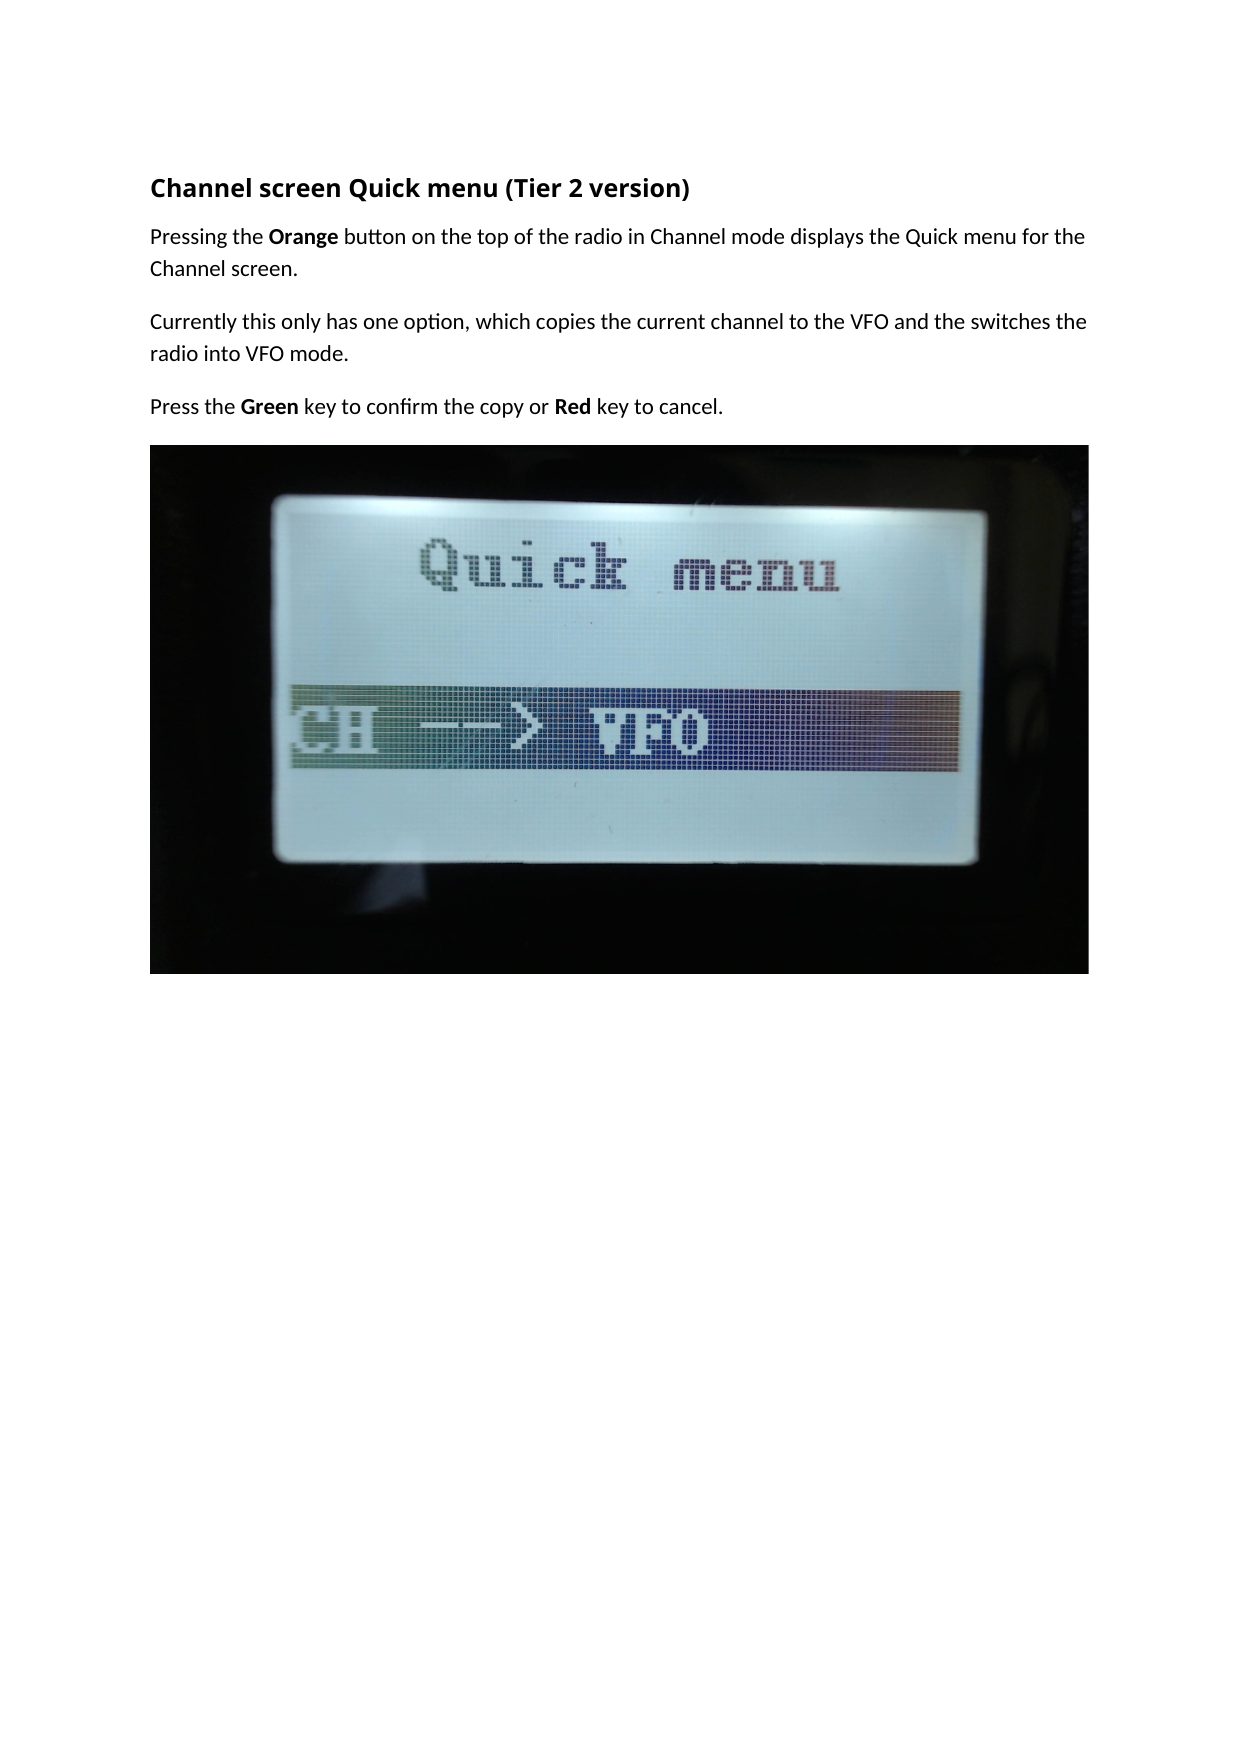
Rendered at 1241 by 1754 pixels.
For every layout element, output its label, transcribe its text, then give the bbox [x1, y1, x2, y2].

text Press the Green key to confirm the copy or Red key to cancel. [150, 392, 1090, 420]
picture [150, 445, 1089, 974]
text Currently this only has one option, which copies the current channel to the VFO and the switches the radio into VFO mode. [150, 307, 1090, 367]
text Pressing the Orange button on the top of the radio in Channel mode displays the Quick menu for the Channel screen. [150, 222, 1090, 282]
subtitle Channel screen Quick menu (Tier 2 version) [150, 171, 1090, 205]
